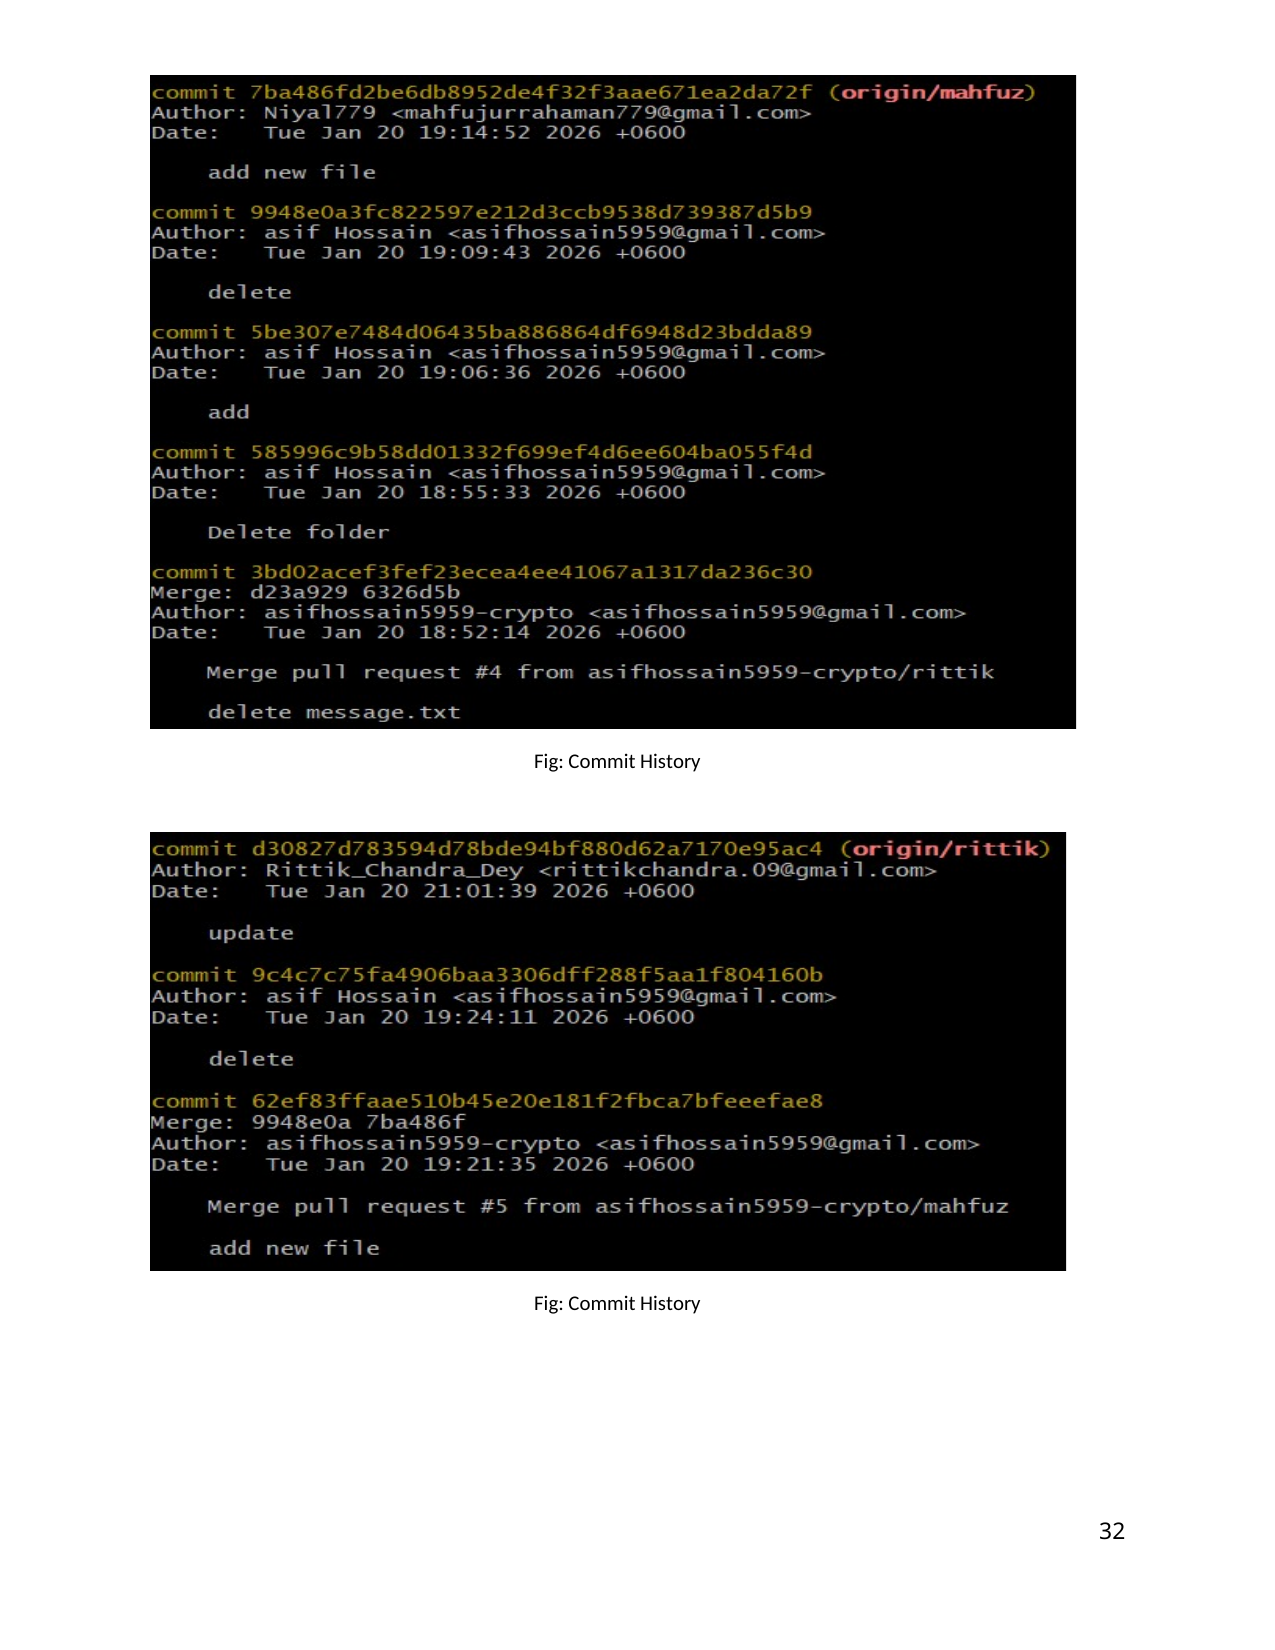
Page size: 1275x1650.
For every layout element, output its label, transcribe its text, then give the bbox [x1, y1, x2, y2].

picture [150, 75, 1077, 729]
text Fig: Commit History [151, 748, 1084, 773]
picture [150, 832, 1067, 1271]
text Fig: Commit History [151, 1290, 1084, 1316]
